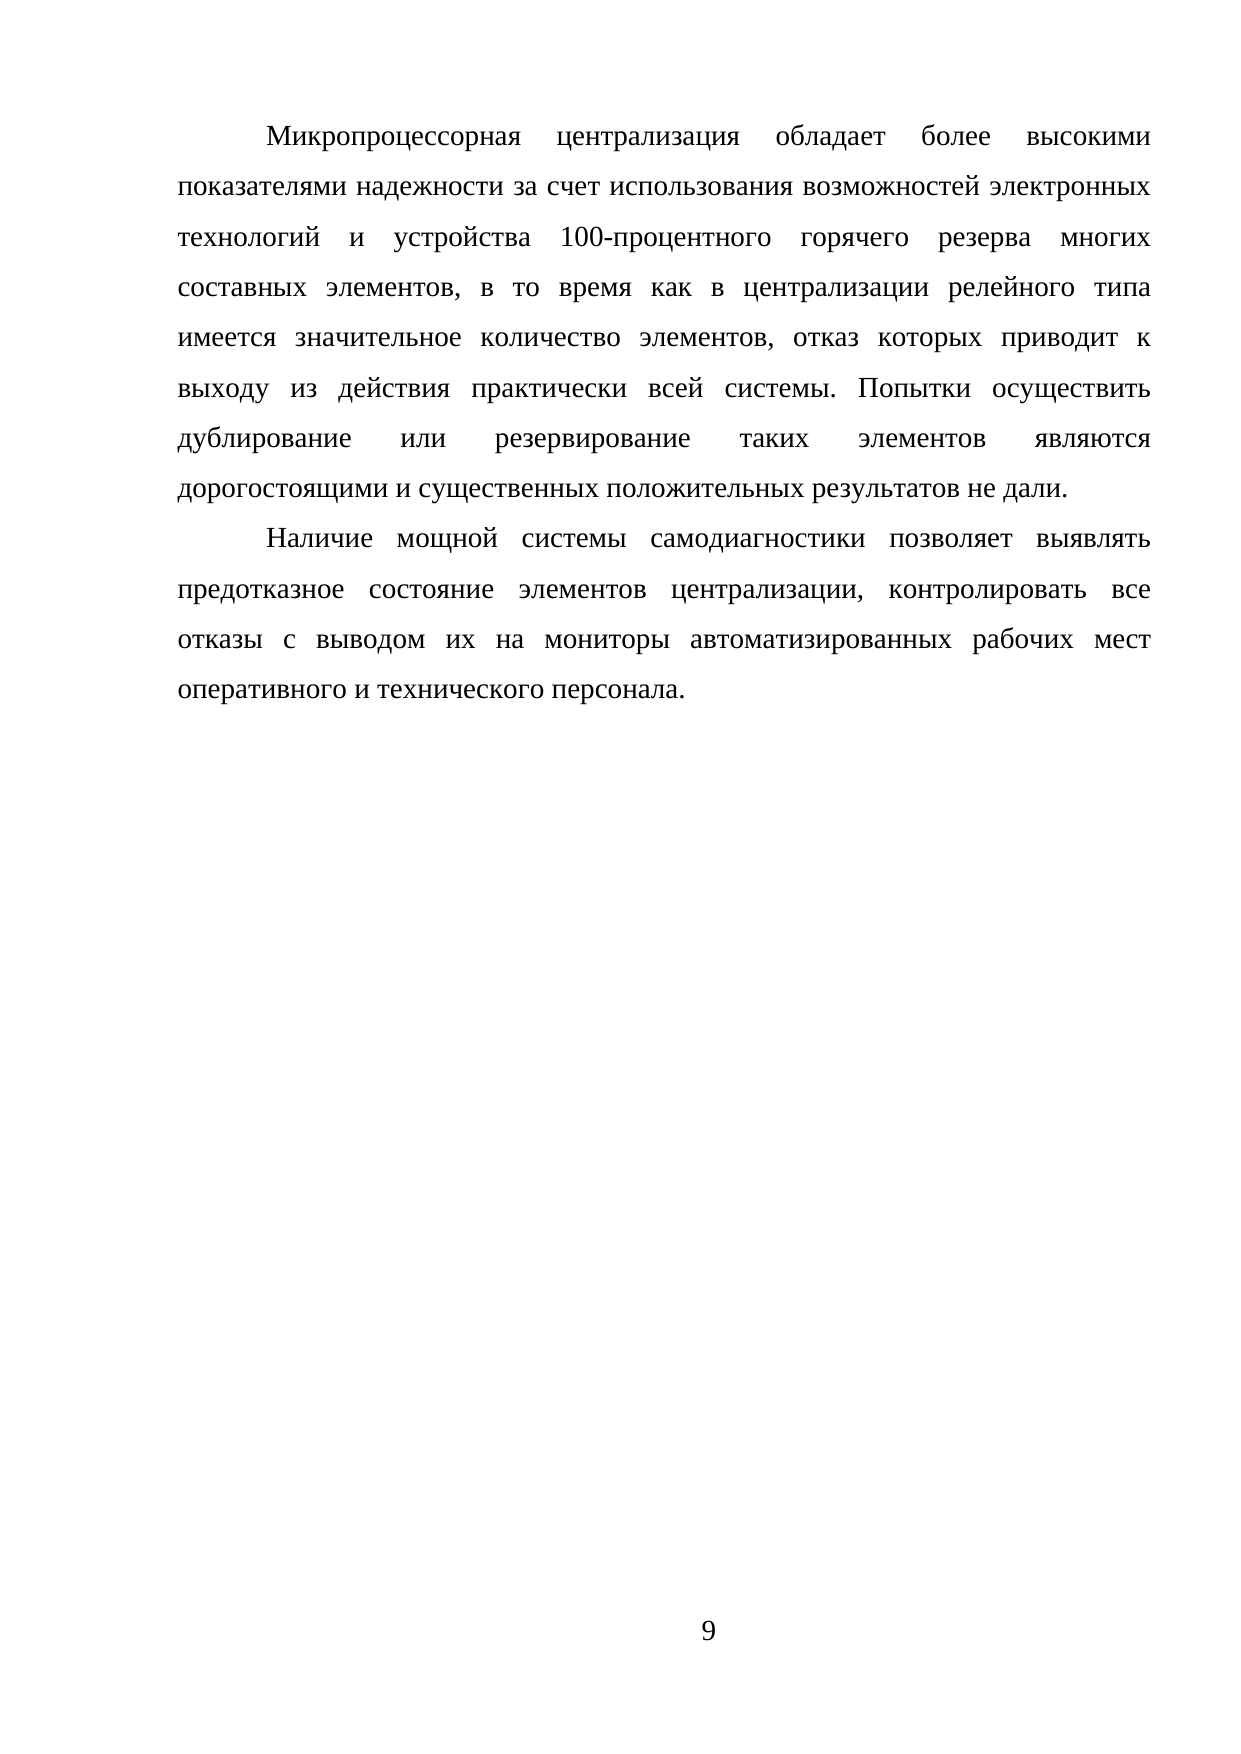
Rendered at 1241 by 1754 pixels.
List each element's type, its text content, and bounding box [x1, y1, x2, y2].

text Наличие мощной системы самодиагностики позволяет выявлять предотказное состояние элементов централизации, контролировать все отказы с выводом их на мониторы автоматизированных рабочих мест оперативного и технического персонала. [177, 521, 1152, 705]
text Микропроцессорная централизация обладает более высокими показателями надежности за счет использования возможностей электронных технологий и устройства 100-процентного горячего резерва многих составных элементов, в то время как в централизации релейного типа имеется значительное количество элементов, отказ которых приводит к выходу из действия практически всей системы. Попытки осуществить дублирование или резервирование таких элементов являются дорогостоящими и существенных положительных результатов не дали. [177, 118, 1152, 504]
